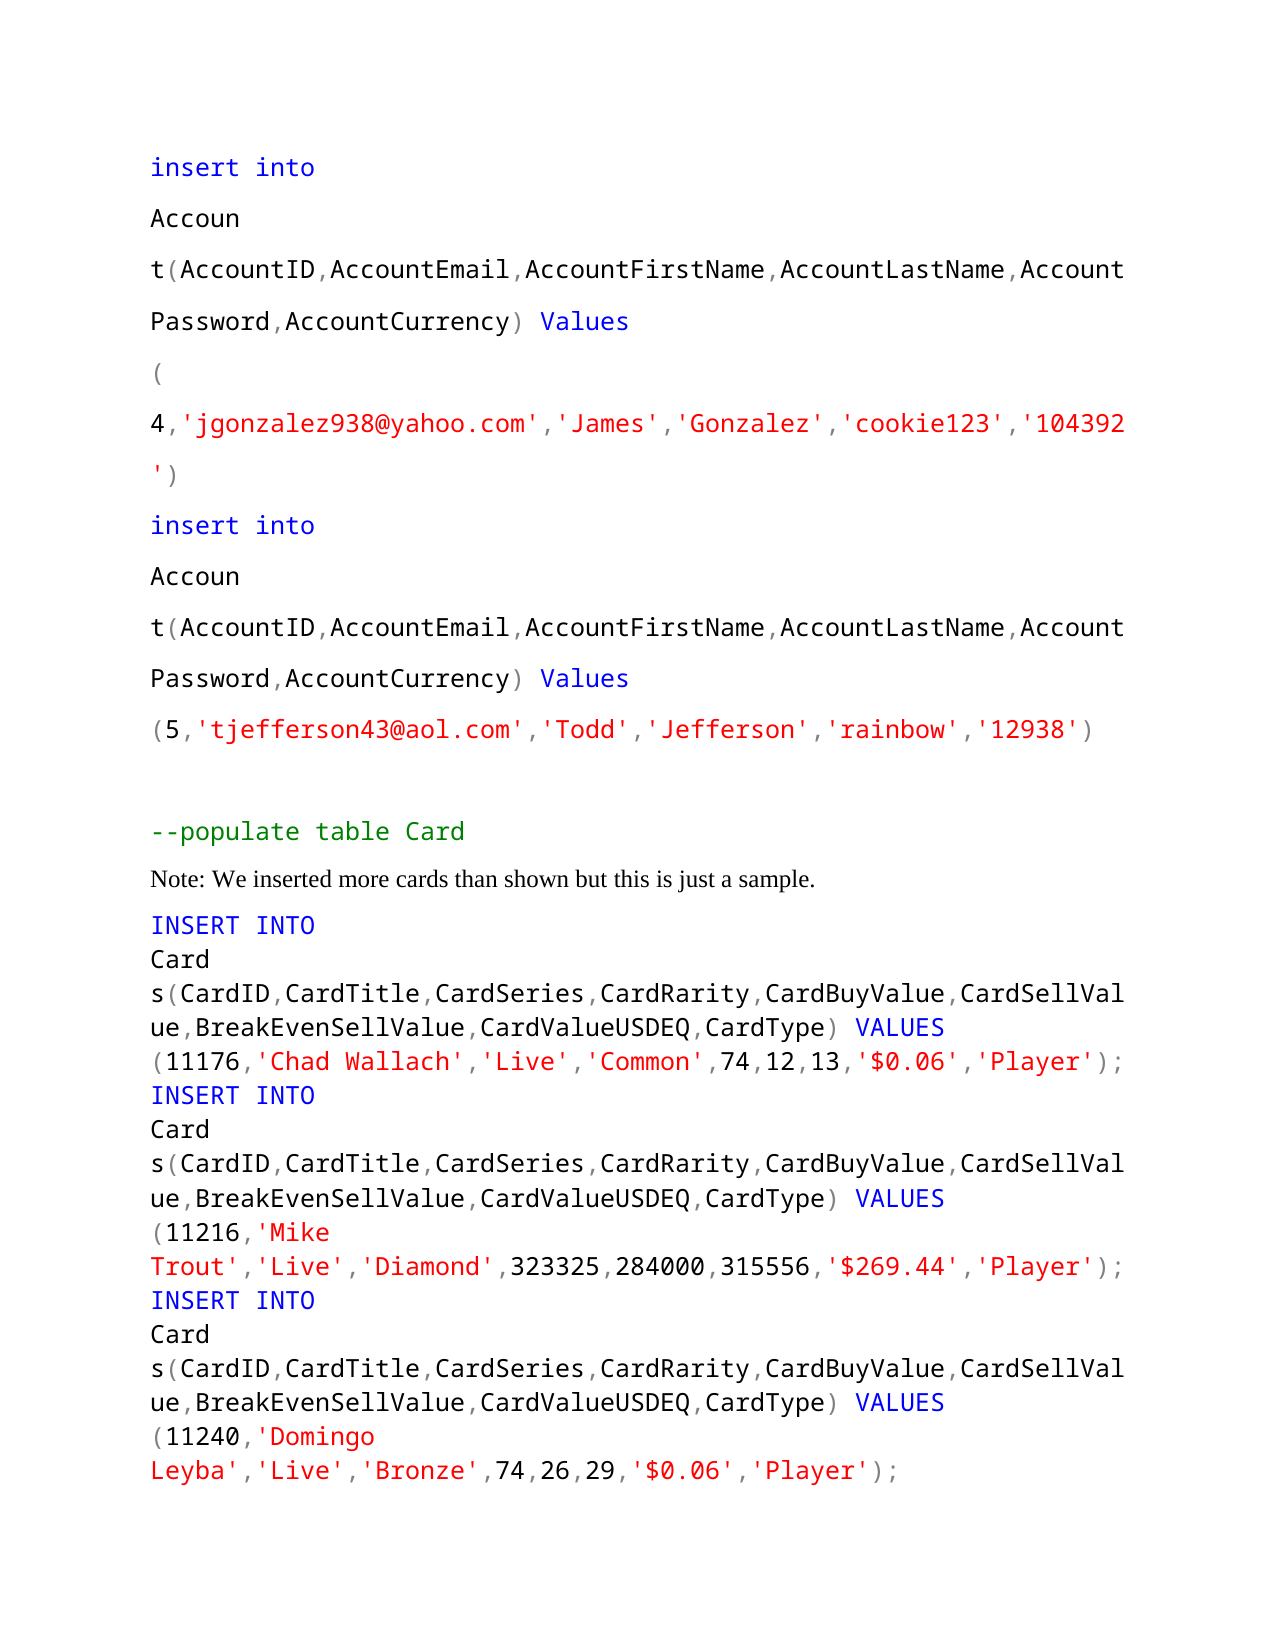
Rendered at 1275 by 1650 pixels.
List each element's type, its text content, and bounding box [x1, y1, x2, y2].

text insert into Account(AccountID,AccountEmail,AccountFirstName,AccountLastName,AccountPassword,AccountCurrency) Values (4,'jgonzalez938@yahoo.com','James','Gonzalez','cookie123','104392') [150, 150, 1125, 490]
text --populate table Card [150, 813, 1125, 848]
text Note: We inserted more cards than shown but this is just a sample. [150, 864, 1125, 893]
text INSERT INTO Cards(CardID,CardTitle,CardSeries,CardRarity,CardBuyValue,CardSellValue,BreakEvenSellValue,CardValueUSDEQ,CardType) VALUES (11240,'Domingo Leyba','Live','Bronze',74,26,29,'$0.06','Player'); [150, 1282, 1125, 1487]
text insert into Account(AccountID,AccountEmail,AccountFirstName,AccountLastName,AccountPassword,AccountCurrency) Values (5,'tjefferson43@aol.com','Todd','Jefferson','rainbow','12938') [150, 507, 1125, 746]
text INSERT INTO Cards(CardID,CardTitle,CardSeries,CardRarity,CardBuyValue,CardSellValue,BreakEvenSellValue,CardValueUSDEQ,CardType) VALUES (11176,'Chad Wallach','Live','Common',74,12,13,'$0.06','Player'); [150, 908, 1125, 1078]
text INSERT INTO Cards(CardID,CardTitle,CardSeries,CardRarity,CardBuyValue,CardSellValue,BreakEvenSellValue,CardValueUSDEQ,CardType) VALUES (11216,'Mike Trout','Live','Diamond',323325,284000,315556,'$269.44','Player'); [150, 1078, 1125, 1282]
